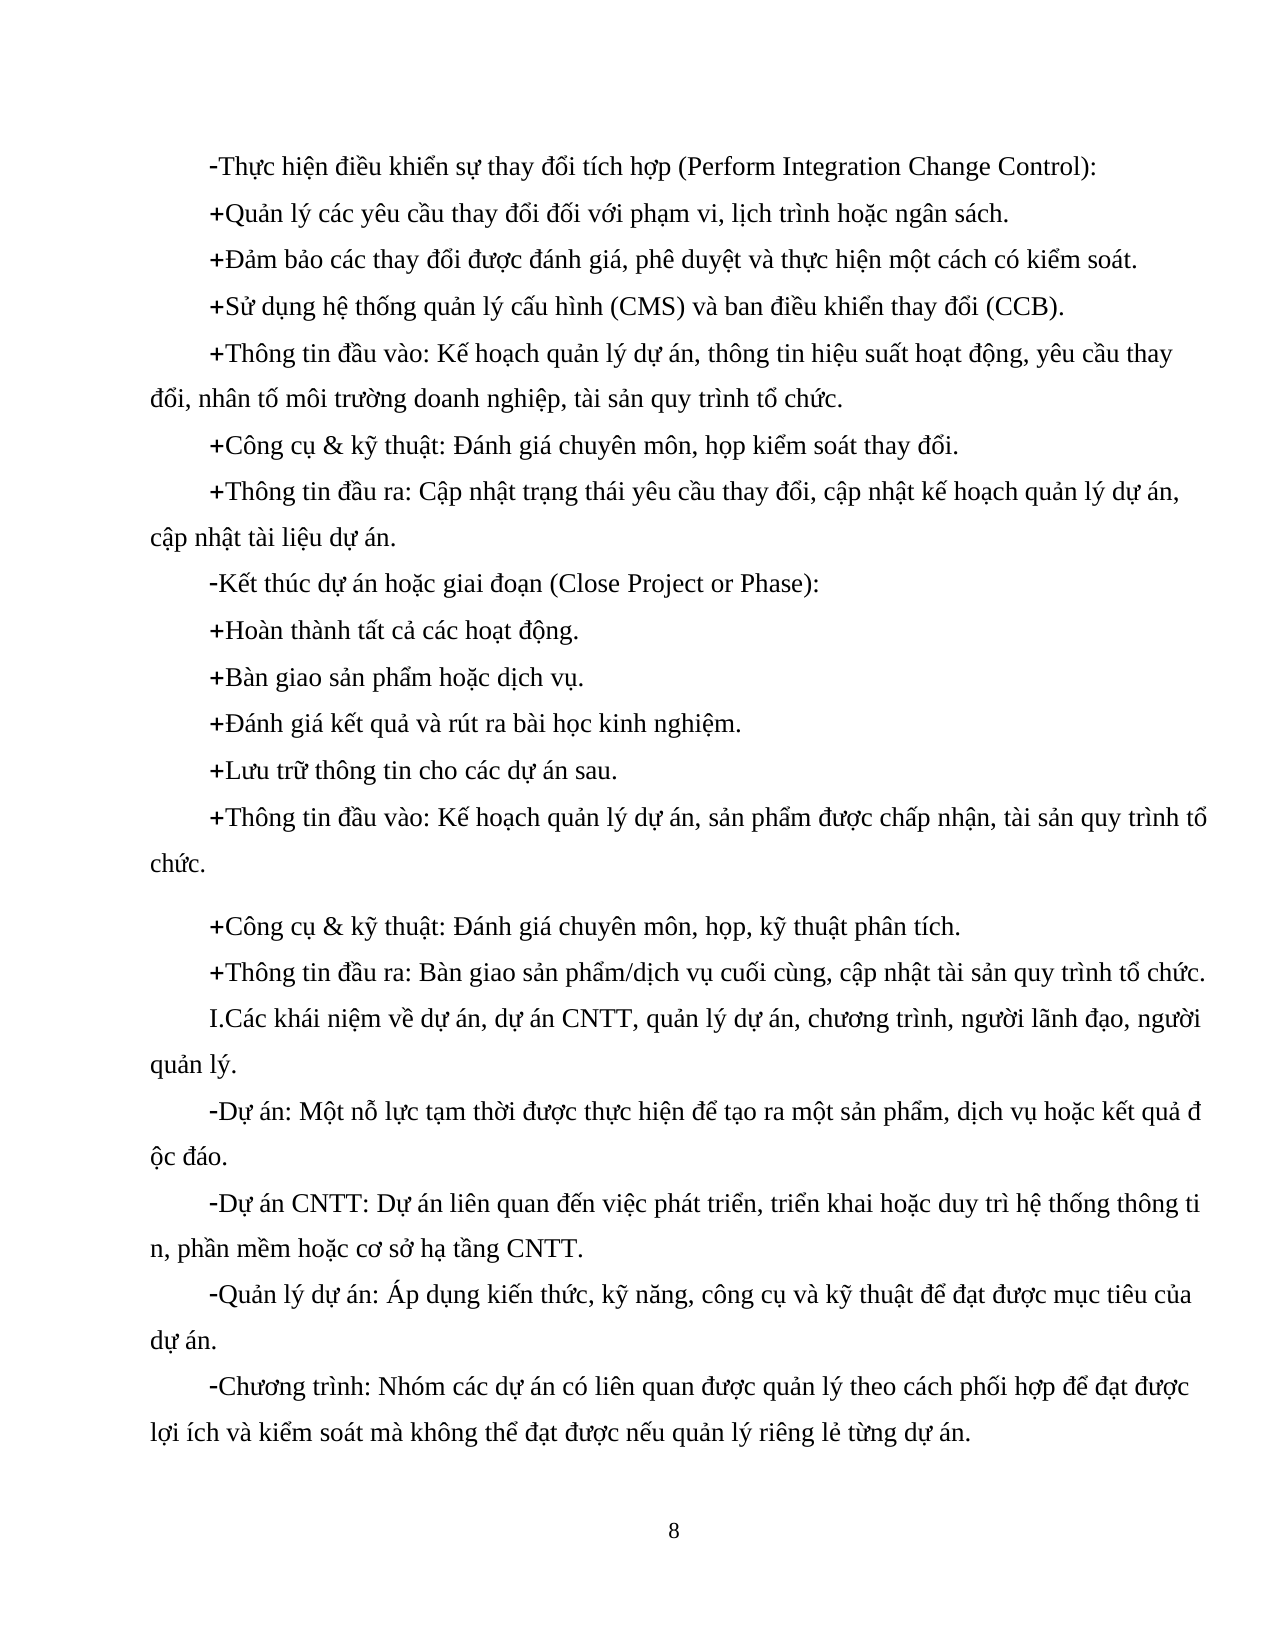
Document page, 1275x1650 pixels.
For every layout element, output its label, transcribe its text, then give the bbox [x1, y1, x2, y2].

text Công cụ & kỹ thuật: Đánh giá chuyên môn, họp, kỹ thuật phân tích. [211, 910, 1275, 941]
text Hoàn thành tất cả các hoạt động. [209, 614, 1275, 645]
text Đảm bảo các thay đổi được đánh giá, phê duyệt và thực hiện một cách có kiểm soát. [209, 243, 1275, 275]
text quản lý. [150, 1048, 1275, 1079]
text Đánh giá kết quả và rút ra bài học kinh nghiệm. [209, 707, 1275, 739]
text Thông tin đầu ra: Cập nhật trạng thái yêu cầu thay đổi, cập nhật kế hoạch quản lý dự án, cập nhật tài liệu dự án. [150, 475, 1181, 552]
text Thực hiện điều khiển sự thay đổi tích hợp (Perform Integration Change Control): [209, 150, 1275, 181]
text Kết thúc dự án hoặc giai đoạn (Close Project or Phase): [209, 567, 1275, 598]
text Thông tin đầu vào: Kế hoạch quản lý dự án, sản phẩm được chấp nhận, tài sản quy trình tổ [209, 801, 1275, 832]
text Thông tin đầu ra: Bàn giao sản phẩm/dịch vụ cuối cùng, cập nhật tài sản quy trình tổ chức. I.Các khái niệm về dự án, dự án CNTT, quản lý dự án, chương trình, người lãnh đạo, người [211, 956, 1208, 1033]
text Sử dụng hệ thống quản lý cấu hình (CMS) và ban điều khiển thay đổi (CCB). [209, 290, 1275, 321]
text Dự án CNTT: Dự án liên quan đến việc phát triển, triển khai hoặc duy trì hệ thống thông ti n, phần mềm hoặc cơ sở hạ tầng CNTT. [150, 1187, 1209, 1263]
text Thông tin đầu vào: Kế hoạch quản lý dự án, thông tin hiệu suất hoạt động, yêu cầu thay đổi, nhân tố môi trường doanh nghiệp, tài sản quy trình tổ chức. [150, 337, 1175, 413]
text Quản lý dự án: Áp dụng kiến thức, kỹ năng, công cụ và kỹ thuật để đạt được mục tiêu của dự án. [150, 1278, 1200, 1355]
text Lưu trữ thông tin cho các dự án sau. [209, 754, 1275, 785]
text Chương trình: Nhóm các dự án có liên quan được quản lý theo cách phối hợp để đạt được lợi ích và kiểm soát mà không thể đạt được nếu quản lý riêng lẻ từng dự án. [150, 1370, 1198, 1447]
text Công cụ & kỹ thuật: Đánh giá chuyên môn, họp kiểm soát thay đổi. [209, 429, 1275, 460]
text chức. [150, 848, 209, 879]
text Quản lý các yêu cầu thay đổi đối với phạm vi, lịch trình hoặc ngân sách. [209, 197, 1275, 228]
text Dự án: Một nỗ lực tạm thời được thực hiện để tạo ra một sản phẩm, dịch vụ hoặc kết quả đ ộc đáo. [150, 1095, 1210, 1172]
text Bàn giao sản phẩm hoặc dịch vụ. [209, 661, 1275, 692]
